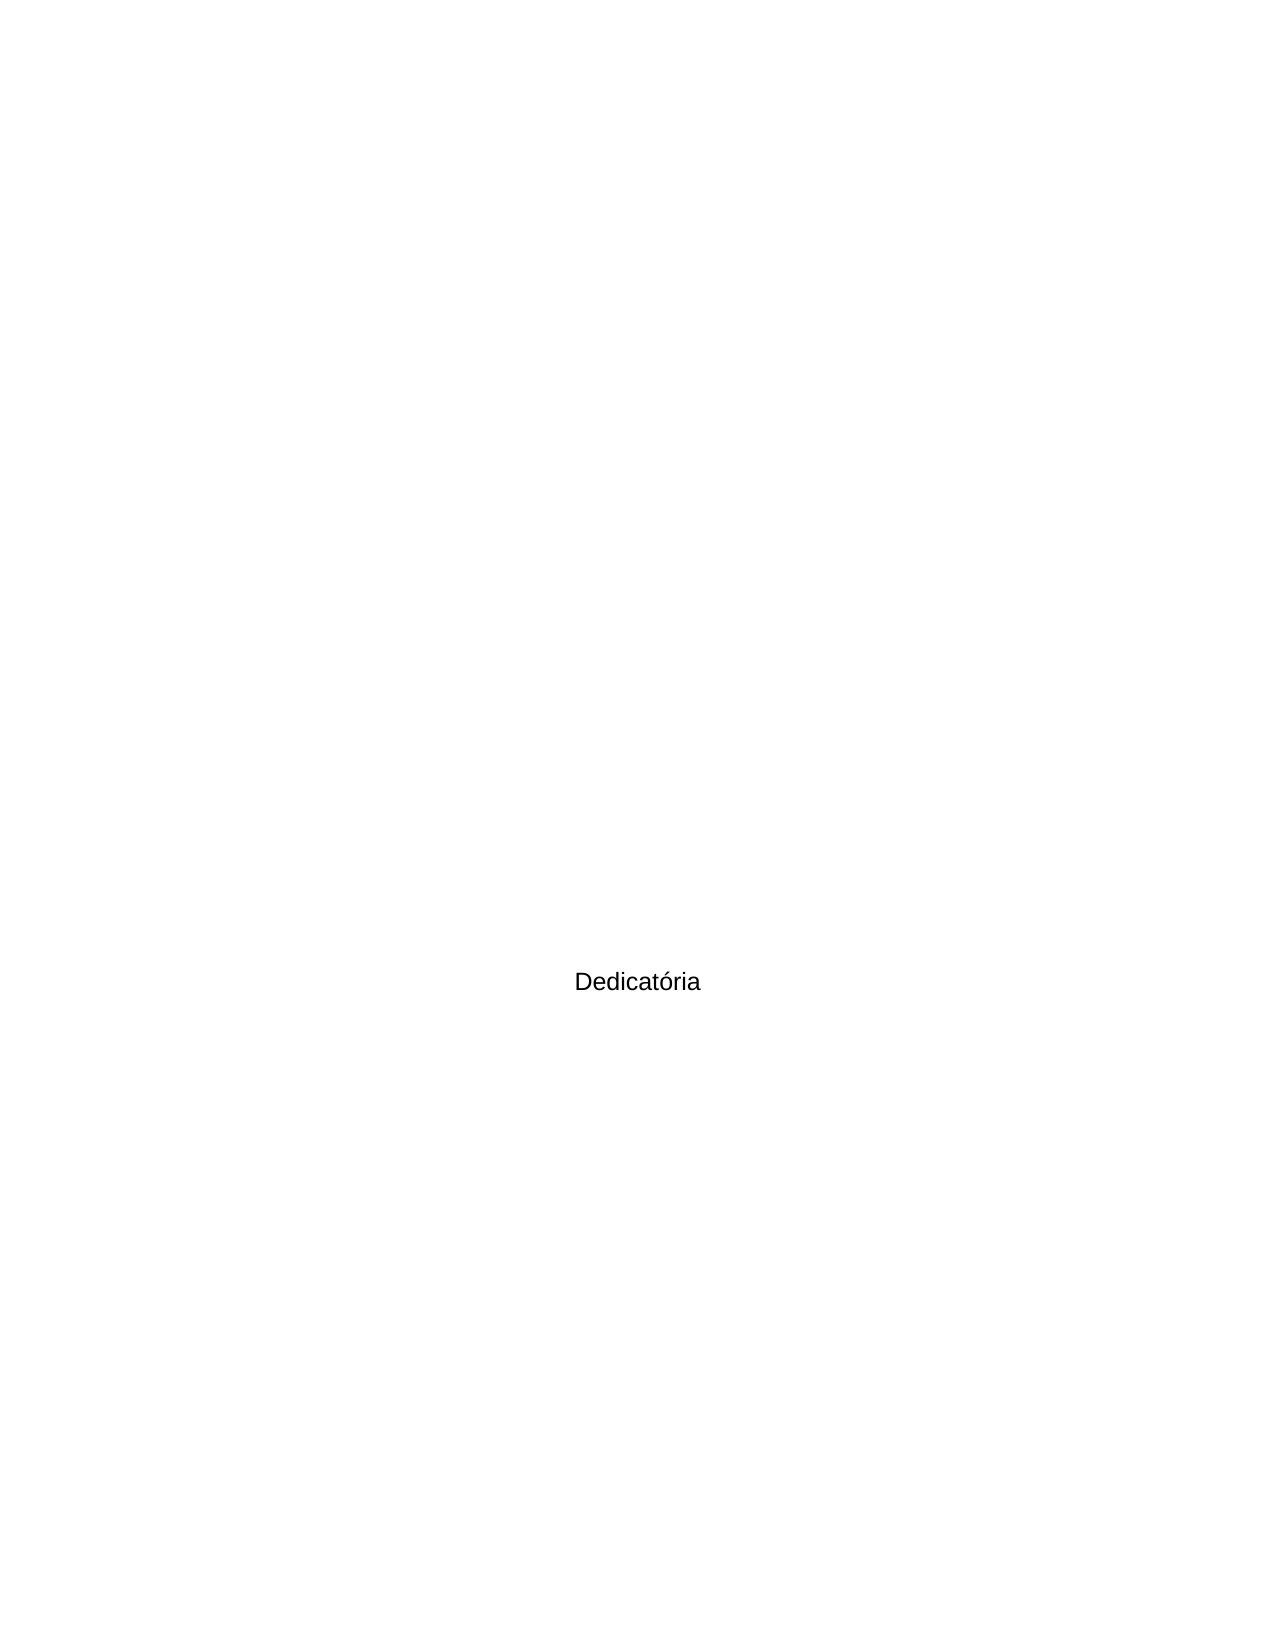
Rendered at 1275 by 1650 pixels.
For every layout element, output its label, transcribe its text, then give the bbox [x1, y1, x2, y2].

subtitle Dedicatória [150, 967, 1125, 996]
